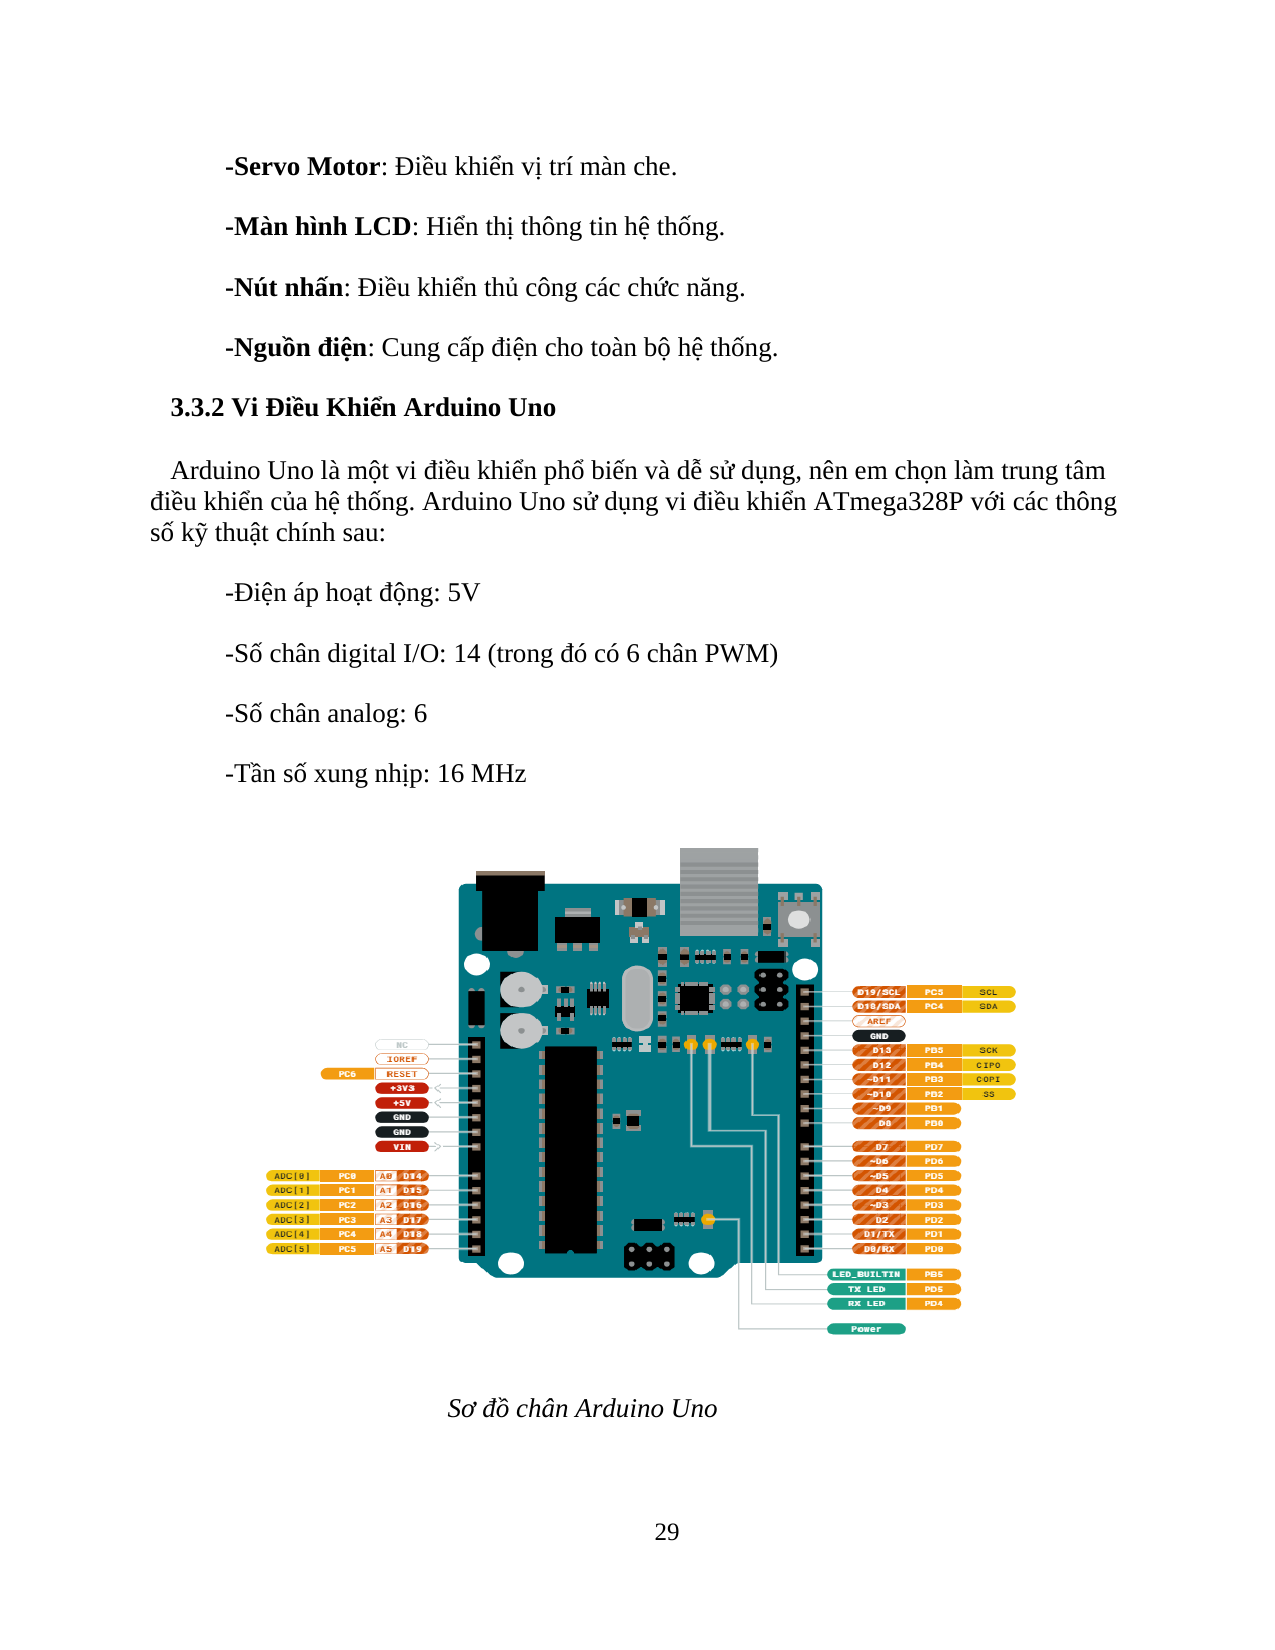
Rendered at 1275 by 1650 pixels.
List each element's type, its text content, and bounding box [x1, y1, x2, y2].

text Sơ đồ chân Arduino Uno [150, 1392, 1125, 1423]
text -Số chân digital I/O: 14 (trong đó có 6 chân PWM) [225, 637, 1125, 668]
text -Số chân analog: 6 [225, 697, 1125, 728]
subtitle 3.3.2 Vi Điều Khiển Arduino Uno [150, 391, 1125, 422]
text -Điện áp hoạt động: 5V [225, 577, 1125, 608]
text -Tần số xung nhịp: 16 MHz [225, 757, 1125, 789]
text -Màn hình LCD: Hiển thị thông tin hệ thống. [225, 210, 1125, 241]
text -Servo Motor: Điều khiển vị trí màn che. [225, 150, 1125, 181]
text Arduino Uno là một vi điều khiển phổ biến và dễ sử dụng, nên em chọn làm trung tâm điều khiển của hệ thống. Arduino Uno sử dụng vi điều khiển ATmega328P với các thông số kỹ thuật chính sau: [150, 454, 1125, 547]
picture [190, 817, 1083, 1363]
text -Nút nhấn: Điều khiển thủ công các chức năng. [225, 271, 1125, 302]
text -Nguồn điện: Cung cấp điện cho toàn bộ hệ thống. [225, 331, 1125, 362]
